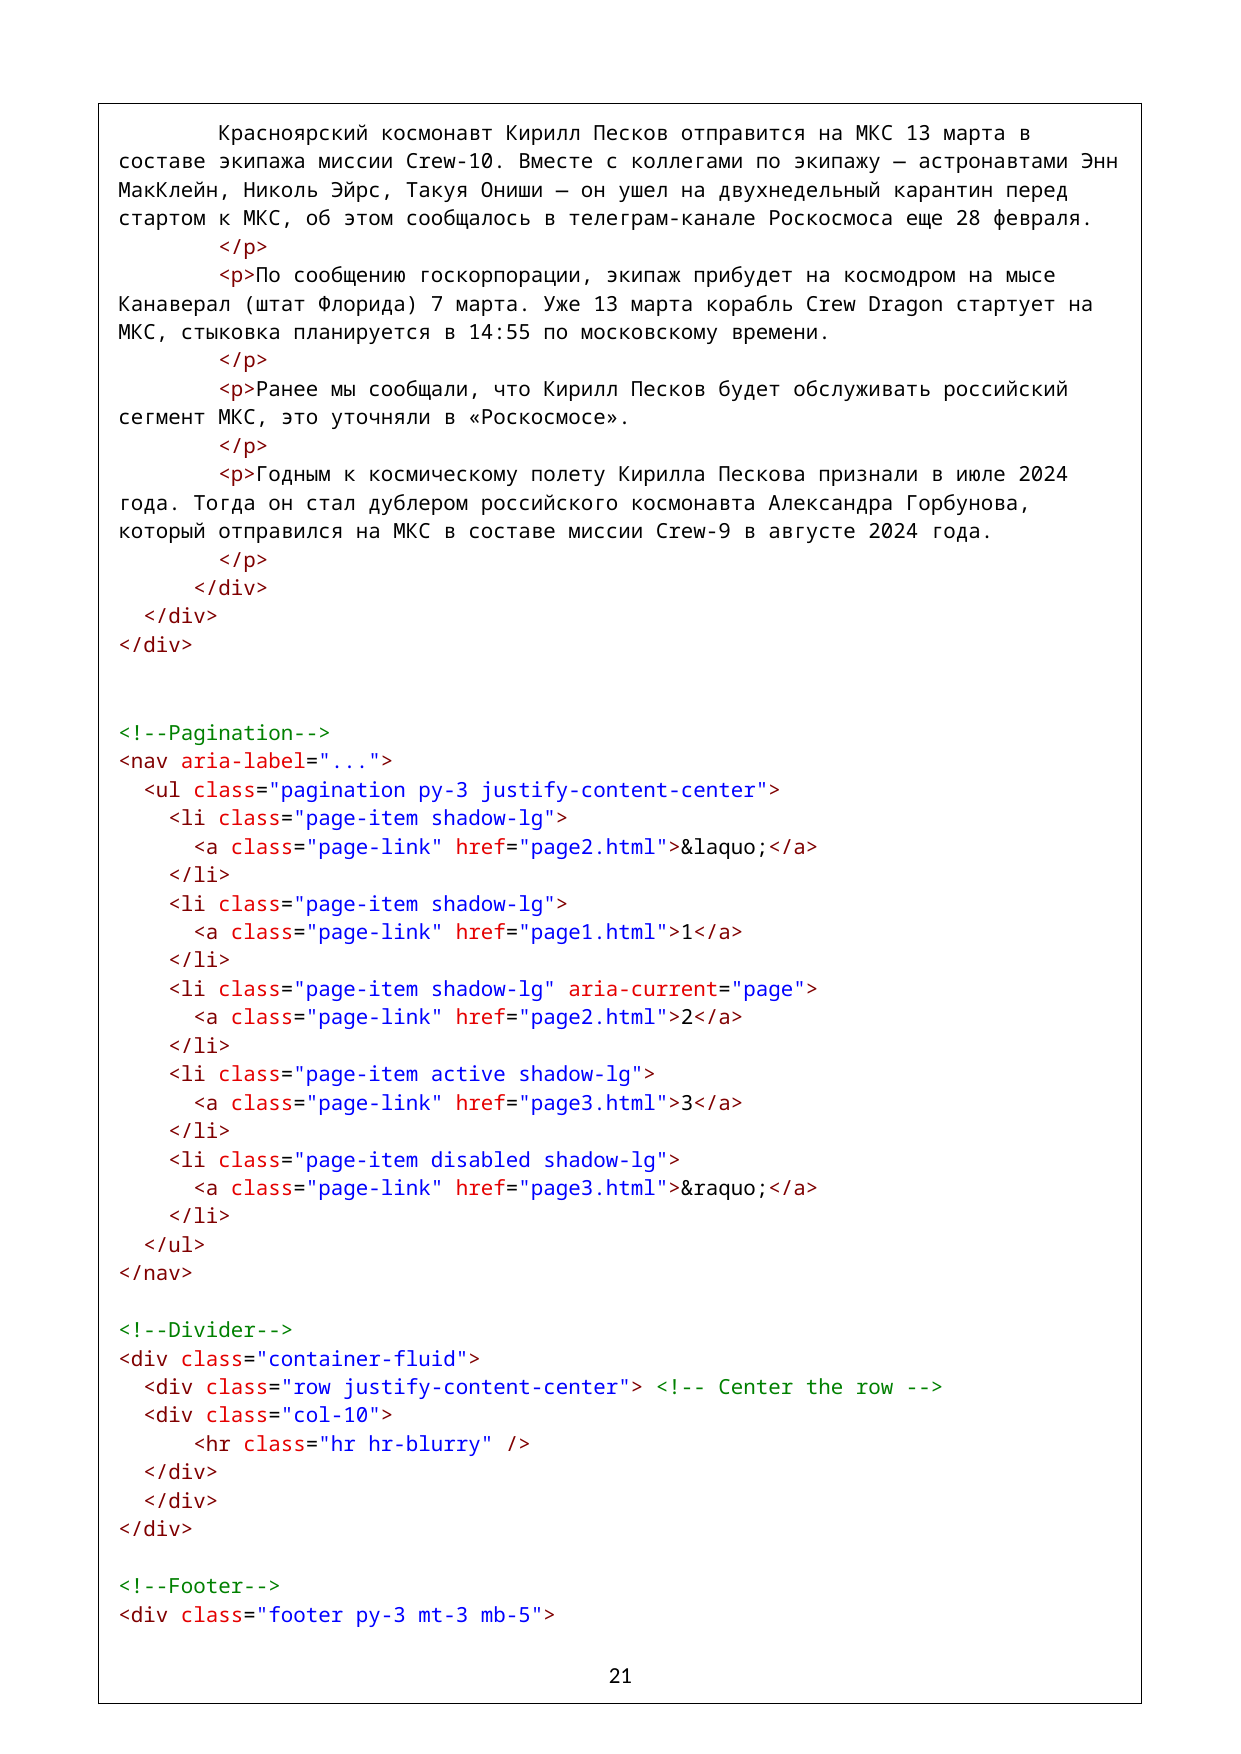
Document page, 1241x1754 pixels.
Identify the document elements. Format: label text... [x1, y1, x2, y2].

text </div> [118, 1514, 1122, 1543]
text <!--Pagination--> [118, 718, 1122, 747]
text </li> [118, 1031, 1122, 1059]
text <li class="page-item disabled shadow-lg"> [118, 1145, 1122, 1173]
text </nav> [118, 1258, 1122, 1287]
text </div> [118, 602, 1122, 630]
text <div class="footer py-3 mt-3 mb-5"> [118, 1600, 1122, 1628]
text </li> [118, 1202, 1122, 1230]
text <!--Footer--> [118, 1571, 1122, 1600]
text <hr class="hr hr-blurry" /> [118, 1429, 1122, 1457]
text <div class="container-fluid"> [118, 1344, 1122, 1372]
text </div> [118, 1486, 1122, 1514]
text </p> [118, 545, 1122, 573]
text </p> [118, 346, 1122, 374]
text </li> [118, 946, 1122, 974]
text </ul> [118, 1230, 1122, 1258]
text </div> [118, 630, 1122, 658]
text <p>По сообщению госкорпорации, экипаж прибудет на космодром на мысе Канаверал (штат Флорида) 7 марта. Уже 13 марта корабль Crew Dragon стартует на МКС, стыковка планируется в 14:55 по московскому времени. [118, 260, 1122, 346]
text </div> [118, 573, 1122, 602]
text <div class="row justify-content-center"> <!-- Center the row --> [118, 1372, 1122, 1401]
text </div> [118, 1457, 1122, 1486]
text <li class="page-item shadow-lg"> [118, 803, 1122, 832]
text </li> [118, 1116, 1122, 1145]
text <div class="col-10"> [118, 1401, 1122, 1429]
text <nav aria-label="..."> [118, 747, 1122, 775]
text <li class="page-item active shadow-lg"> [118, 1059, 1122, 1088]
text <p>Ранее мы сообщали, что Кирилл Песков будет обслуживать российский сегмент МКС, это уточняли в «Роскосмосе». [118, 374, 1122, 431]
text </li> [118, 860, 1122, 889]
text Красноярский космонавт Кирилл Песков отправится на МКС 13 марта в составе экипажа миссии Crew-10. Вместе с коллегами по экипажу — астронавтами Энн МакКлейн, Николь Эйрс, Такуя Ониши — он ушел на двухнедельный карантин перед стартом к МКС, об этом сообщалось в телеграм-канале Роскосмоса еще 28 февраля. [118, 118, 1122, 232]
text <p>Годным к космическому полету Кирилла Пескова признали в июле 2024 года. Тогда он стал дублером российского космонавта Александра Горбунова, который отправился на МКС в составе миссии Crew-9 в августе 2024 года. [118, 459, 1122, 545]
text <li class="page-item shadow-lg" aria-current="page"> [118, 974, 1122, 1002]
text <a class="page-link" href="page3.html">&raquo;</a> [118, 1173, 1122, 1202]
text <!--Divider--> [118, 1315, 1122, 1344]
text <ul class="pagination py-3 justify-content-center"> [118, 775, 1122, 803]
text <a class="page-link" href="page1.html">1</a> [118, 917, 1122, 946]
text </p> [118, 431, 1122, 459]
text <a class="page-link" href="page2.html">&laquo;</a> [118, 832, 1122, 860]
text <a class="page-link" href="page2.html">2</a> [118, 1002, 1122, 1031]
text <li class="page-item shadow-lg"> [118, 889, 1122, 917]
text <a class="page-link" href="page3.html">3</a> [118, 1088, 1122, 1116]
text </p> [118, 232, 1122, 260]
